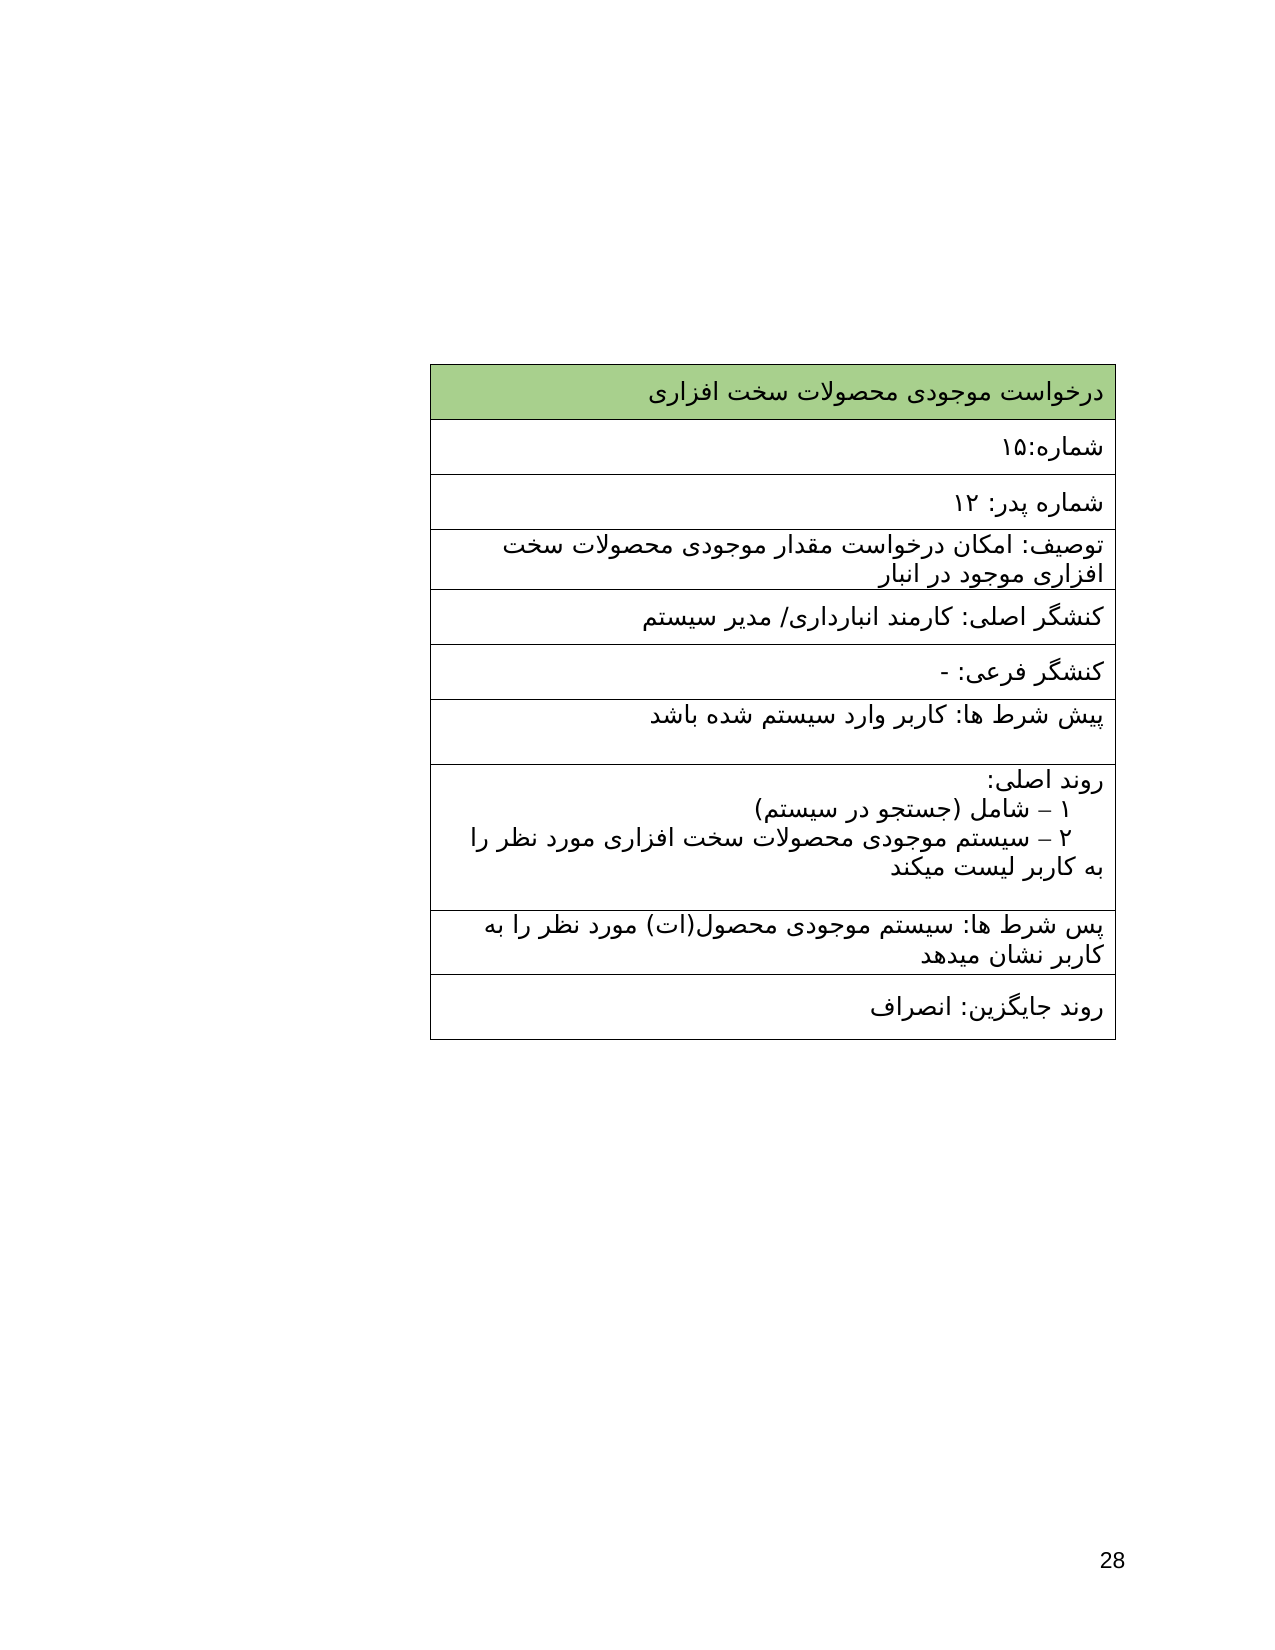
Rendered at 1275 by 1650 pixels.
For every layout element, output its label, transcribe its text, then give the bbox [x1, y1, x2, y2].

table_cell کنشگر فرعی: - [431, 645, 1115, 699]
table_header درخواست موجودی محصولات سخت افزاری [431, 365, 1115, 419]
table_cell توصیف: امکان درخواست مقدار موجودی محصولات سخت افزاری موجود در انبار [431, 530, 1115, 589]
table_cell پیش شرط ها: کاربر وارد سیستم شده باشد [431, 700, 1115, 764]
table_cell روند اصلی: ۱ – شامل (جستجو در سیستم) ۲ – سیستم موجودی محصولات سخت افزاری مورد نظر را به کاربر لیست میکند [431, 765, 1115, 910]
table_cell شماره:۱۵ [431, 420, 1115, 474]
table_cell شماره پدر: ۱۲ [431, 475, 1115, 529]
table_cell پس شرط ها: سیستم موجودی محصول(ات) مورد نظر را به کاربر نشان میدهد [431, 911, 1115, 974]
table_cell روند جایگزین: انصراف [431, 975, 1115, 1039]
table_cell کنشگر اصلی: کارمند انبارداری/ مدیر سیستم [431, 590, 1115, 644]
